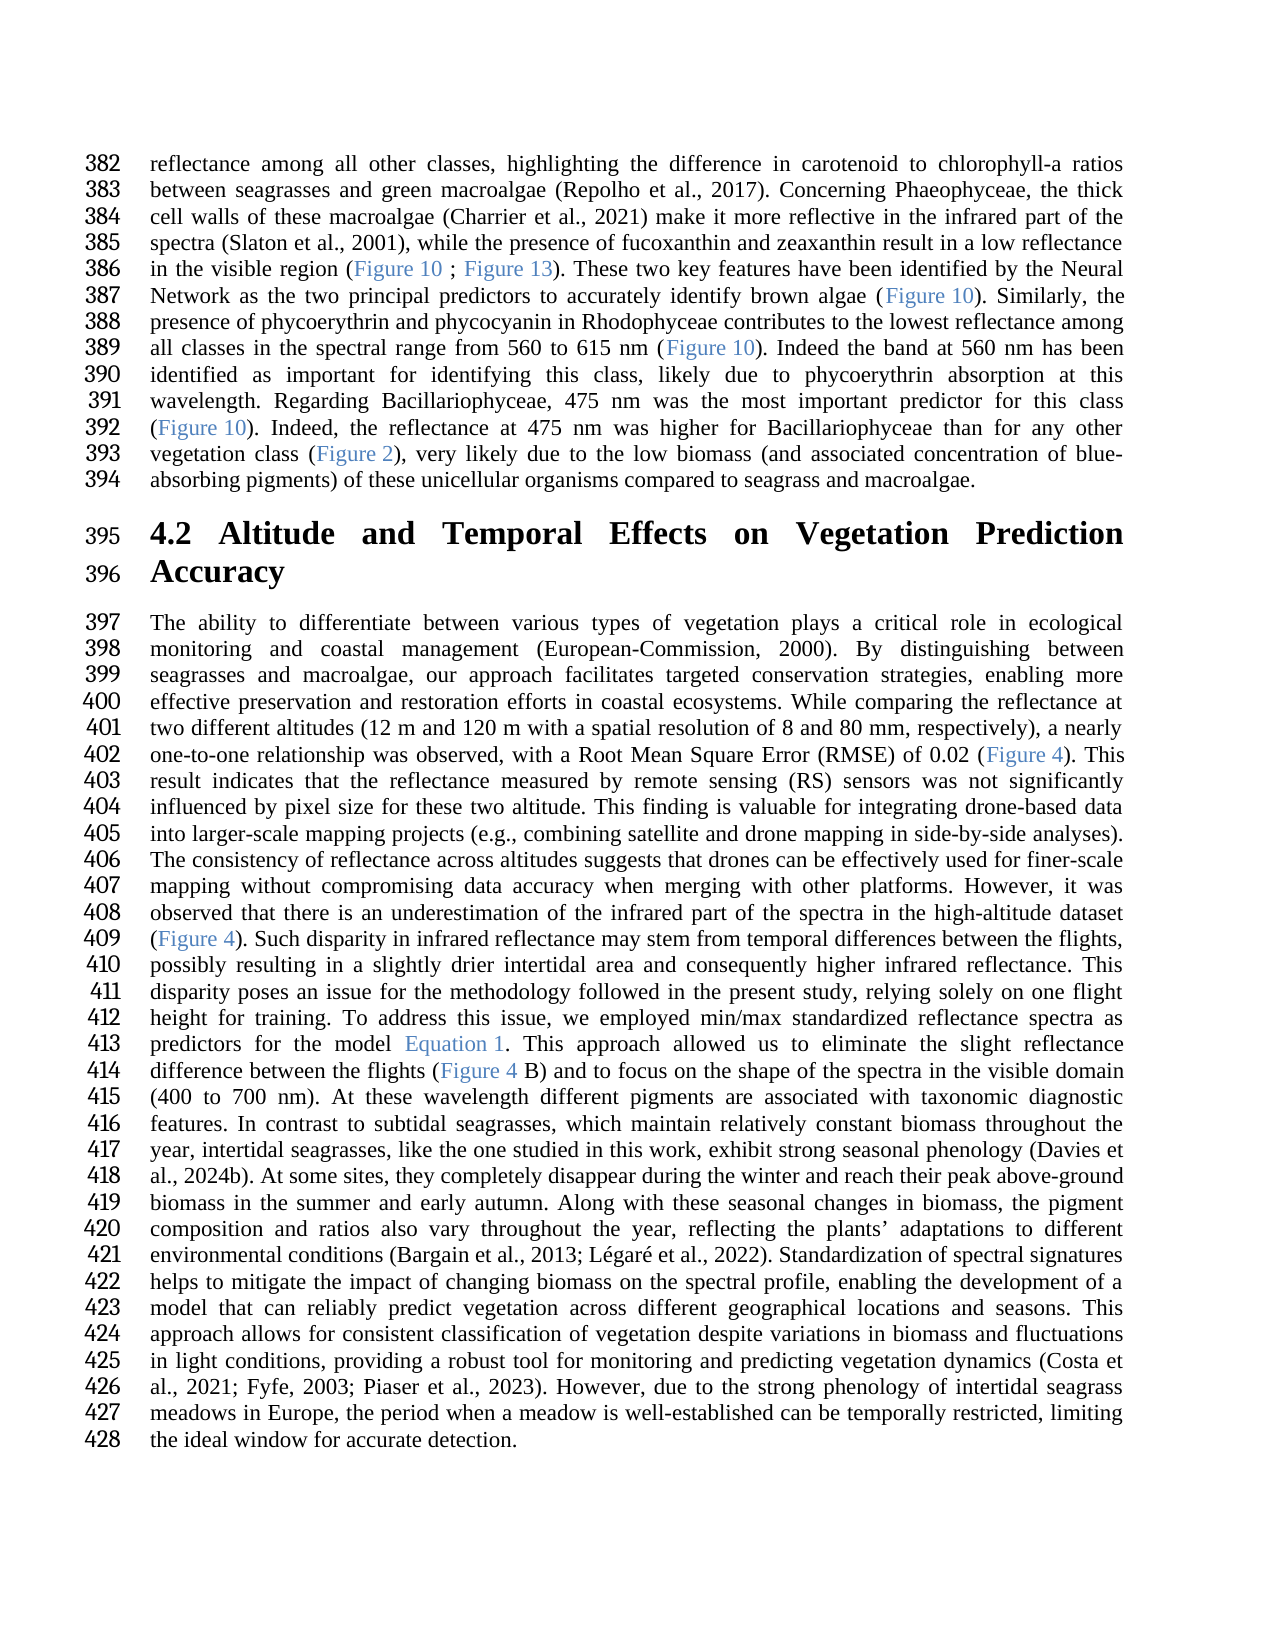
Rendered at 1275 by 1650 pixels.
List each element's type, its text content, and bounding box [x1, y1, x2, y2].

text The ability to differentiate between various types of vegetation plays a critical role in ecological monitoring and coastal management (European-Commission, 2000). By distinguishing between seagrasses and macroalgae, our approach facilitates targeted conservation strategies, enabling more effective preservation and restoration efforts in coastal ecosystems. While comparing the reflectance at two different altitudes (12 m and 120 m with a spatial resolution of 8 and 80 mm, respectively), a nearly one-to-one relationship was observed, with a Root Mean Square Error (RMSE) of 0.02 (Figure 4). This result indicates that the reflectance measured by remote sensing (RS) sensors was not significantly influenced by pixel size for these two altitude. This finding is valuable for integrating drone-based data into larger-scale mapping projects (e.g., combining satellite and drone mapping in side-by-side analyses). The consistency of reflectance across altitudes suggests that drones can be effectively used for finer-scale mapping without compromising data accuracy when merging with other platforms. However, it was observed that there is an underestimation of the infrared part of the spectra in the high-altitude dataset (Figure 4). Such disparity in infrared reflectance may stem from temporal differences between the flights, possibly resulting in a slightly drier intertidal area and consequently higher infrared reflectance. This disparity poses an issue for the methodology followed in the present study, relying solely on one flight height for training. To address this issue, we employed min/max standardized reflectance spectra as predictors for the model Equation 1. This approach allowed us to eliminate the slight reflectance difference between the flights (Figure 4 B) and to focus on the shape of the spectra in the visible domain (400 to 700 nm). At these wavelength different pigments are associated with taxonomic diagnostic features. In contrast to subtidal seagrasses, which maintain relatively constant biomass throughout the year, intertidal seagrasses, like the one studied in this work, exhibit strong seasonal phenology (Davies et al., 2024b). At some sites, they completely disappear during the winter and reach their peak above-ground biomass in the summer and early autumn. Along with these seasonal changes in biomass, the pigment composition and ratios also vary throughout the year, reflecting the plants’ adaptations to different environmental conditions (Bargain et al., 2013; Légaré et al., 2022). Standardization of spectral signatures helps to mitigate the impact of changing biomass on the spectral profile, enabling the development of a model that can reliably predict vegetation across different geographical locations and seasons. This approach allows for consistent classification of vegetation despite variations in biomass and fluctuations in light conditions, providing a robust tool for monitoring and predicting vegetation dynamics (Costa et al., 2021; Fyfe, 2003; Piaser et al., 2023). However, due to the strong phenology of intertidal seagrass meadows in Europe, the period when a meadow is well-established can be temporally restricted, limiting the ideal window for accurate detection. [150, 609, 1125, 1452]
subtitle 4.2 Altitude and Temporal Effects on Vegetation Prediction Accuracy [150, 513, 1125, 590]
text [150, 150, 1125, 493]
